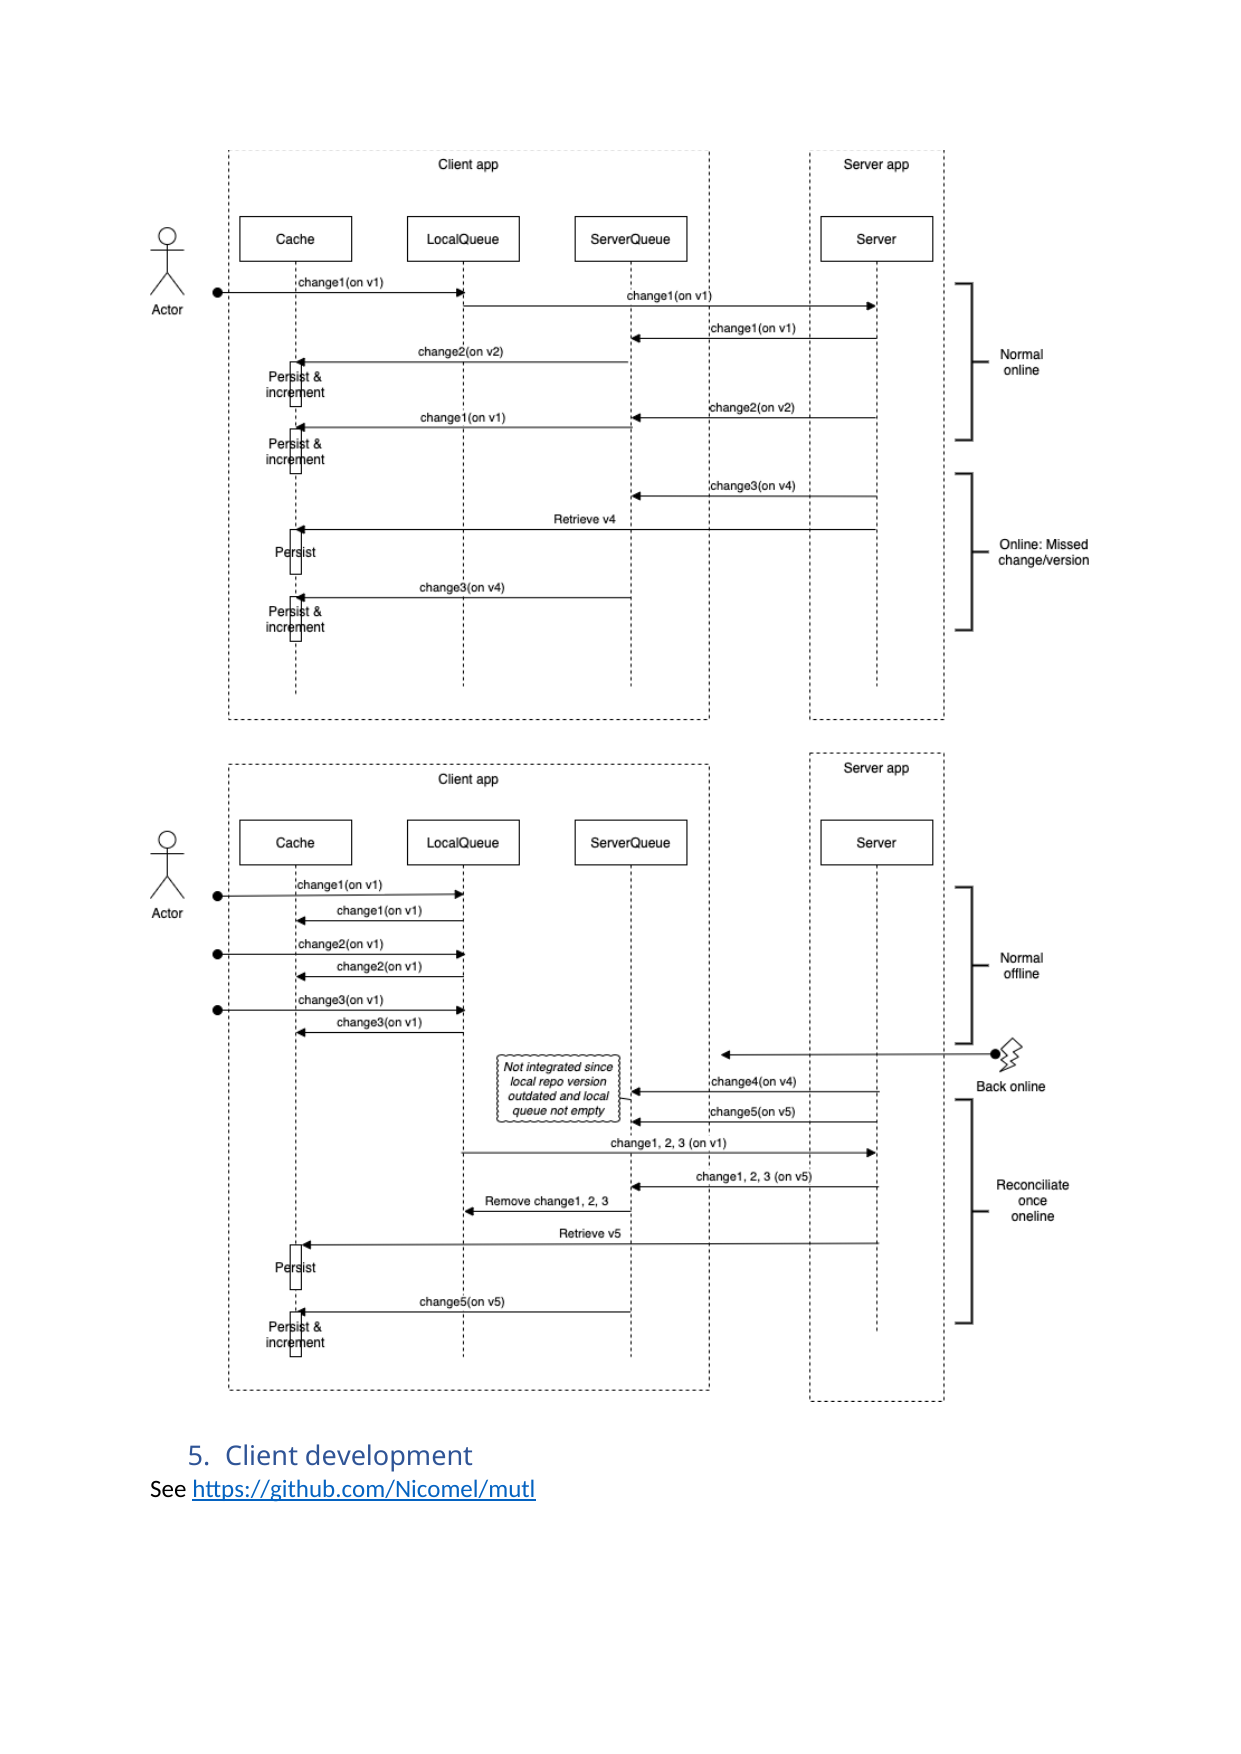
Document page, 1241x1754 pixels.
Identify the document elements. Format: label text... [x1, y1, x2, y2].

text See https://github.com/Nicomel/mutl [150, 1473, 1090, 1504]
picture [150, 150, 1091, 1402]
subtitle Client development [187, 1436, 1090, 1473]
